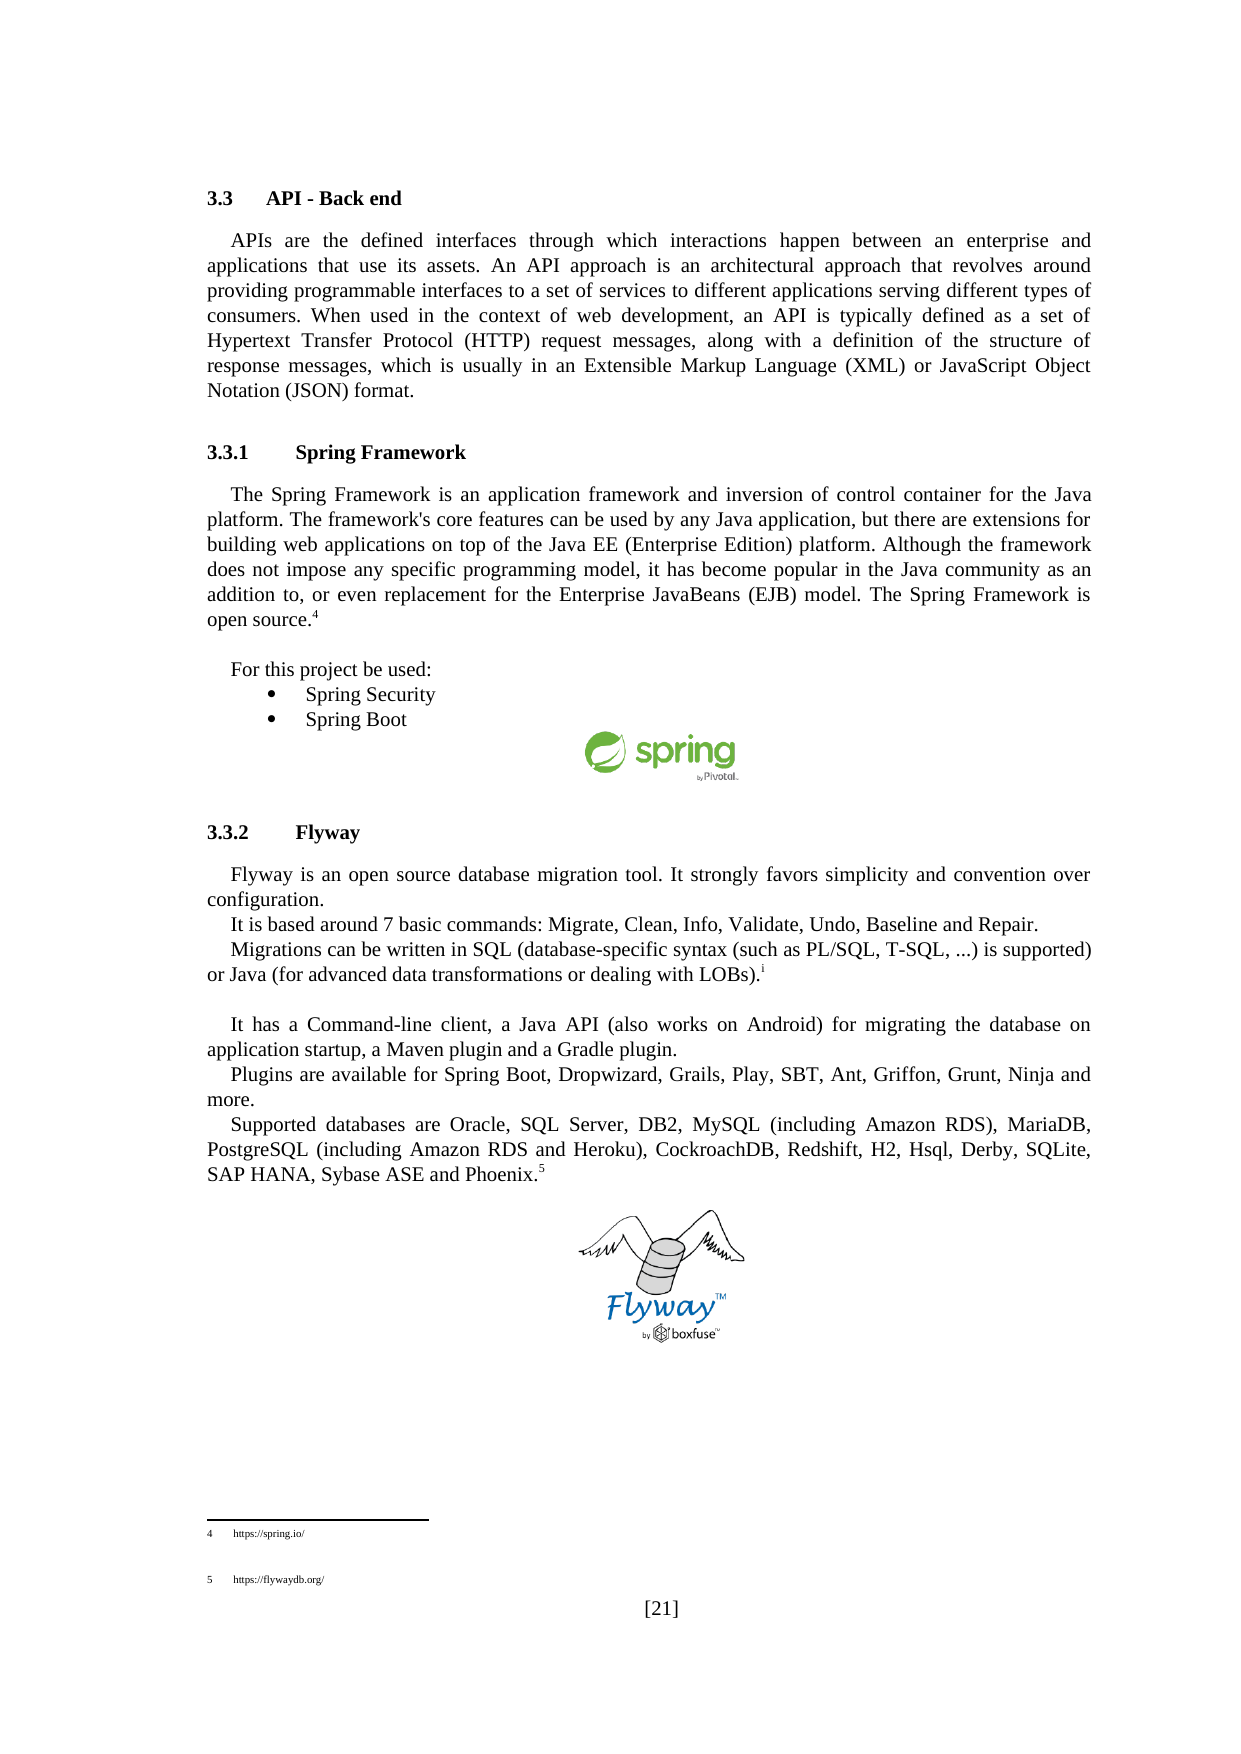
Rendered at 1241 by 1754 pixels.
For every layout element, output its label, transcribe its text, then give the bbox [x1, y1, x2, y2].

text APIs are the defined interfaces through which interactions happen between an enterprise and applications that use its assets. An API approach is an architectural approach that revolves around providing programmable interfaces to a set of services to different applications serving different types of consumers. When used in the context of web development, an API is typically defined as a set of Hypertext Transfer Protocol (HTTP) request messages, along with a definition of the structure of response messages, which is usually in an Extensible Markup Language (XML) or JavaScript Object Notation (JSON) format. [207, 227, 1092, 402]
subtitle API - Back end [207, 185, 1092, 210]
picture [583, 731, 739, 782]
text Migrations can be written in SQL (database-specific syntax (such as PL/SQL, T-SQL, ...) is supported) or Java (for advanced data transformations or dealing with LOBs). [207, 936, 1092, 986]
list Spring Security [268, 681, 1092, 706]
text It has a Command-line client, a Java API (also works on Android) for migrating the database on application startup, a Maven plugin and a Gradle plugin. [207, 1011, 1092, 1061]
text Supported databases are Oracle, SQL Server, DB2, MySQL (including Amazon RDS), MariaDB, PostgreSQL (including Amazon RDS and Heroku), CockroachDB, Redshift, H2, Hsql, Derby, SQLite, SAP HANA, Sybase ASE and Phoenix. [207, 1111, 1092, 1186]
text For this project be used: [207, 656, 1092, 681]
subtitle Flyway [207, 819, 1092, 844]
text It is based around 7 basic commands: Migrate, Clean, Info, Validate, Undo, Baseline and Repair. [207, 911, 1092, 936]
picture [578, 1210, 745, 1343]
list Spring Boot [268, 706, 1092, 731]
text The Spring Framework is an application framework and inversion of control container for the Java platform. The framework's core features can be used by any Java application, but there are extensions for building web applications on top of the Java EE (Enterprise Edition) platform. Although the framework does not impose any specific programming model, it has become popular in the Java community as an addition to, or even replacement for the Enterprise JavaBeans (EJB) model. The Spring Framework is open source. [207, 481, 1092, 631]
subtitle Spring Framework [207, 439, 1092, 464]
text Flyway is an open source database migration tool. It strongly favors simplicity and convention over configuration. [207, 861, 1092, 911]
text Plugins are available for Spring Boot, Dropwizard, Grails, Play, SBT, Ant, Griffon, Grunt, Ninja and more. [207, 1061, 1092, 1111]
